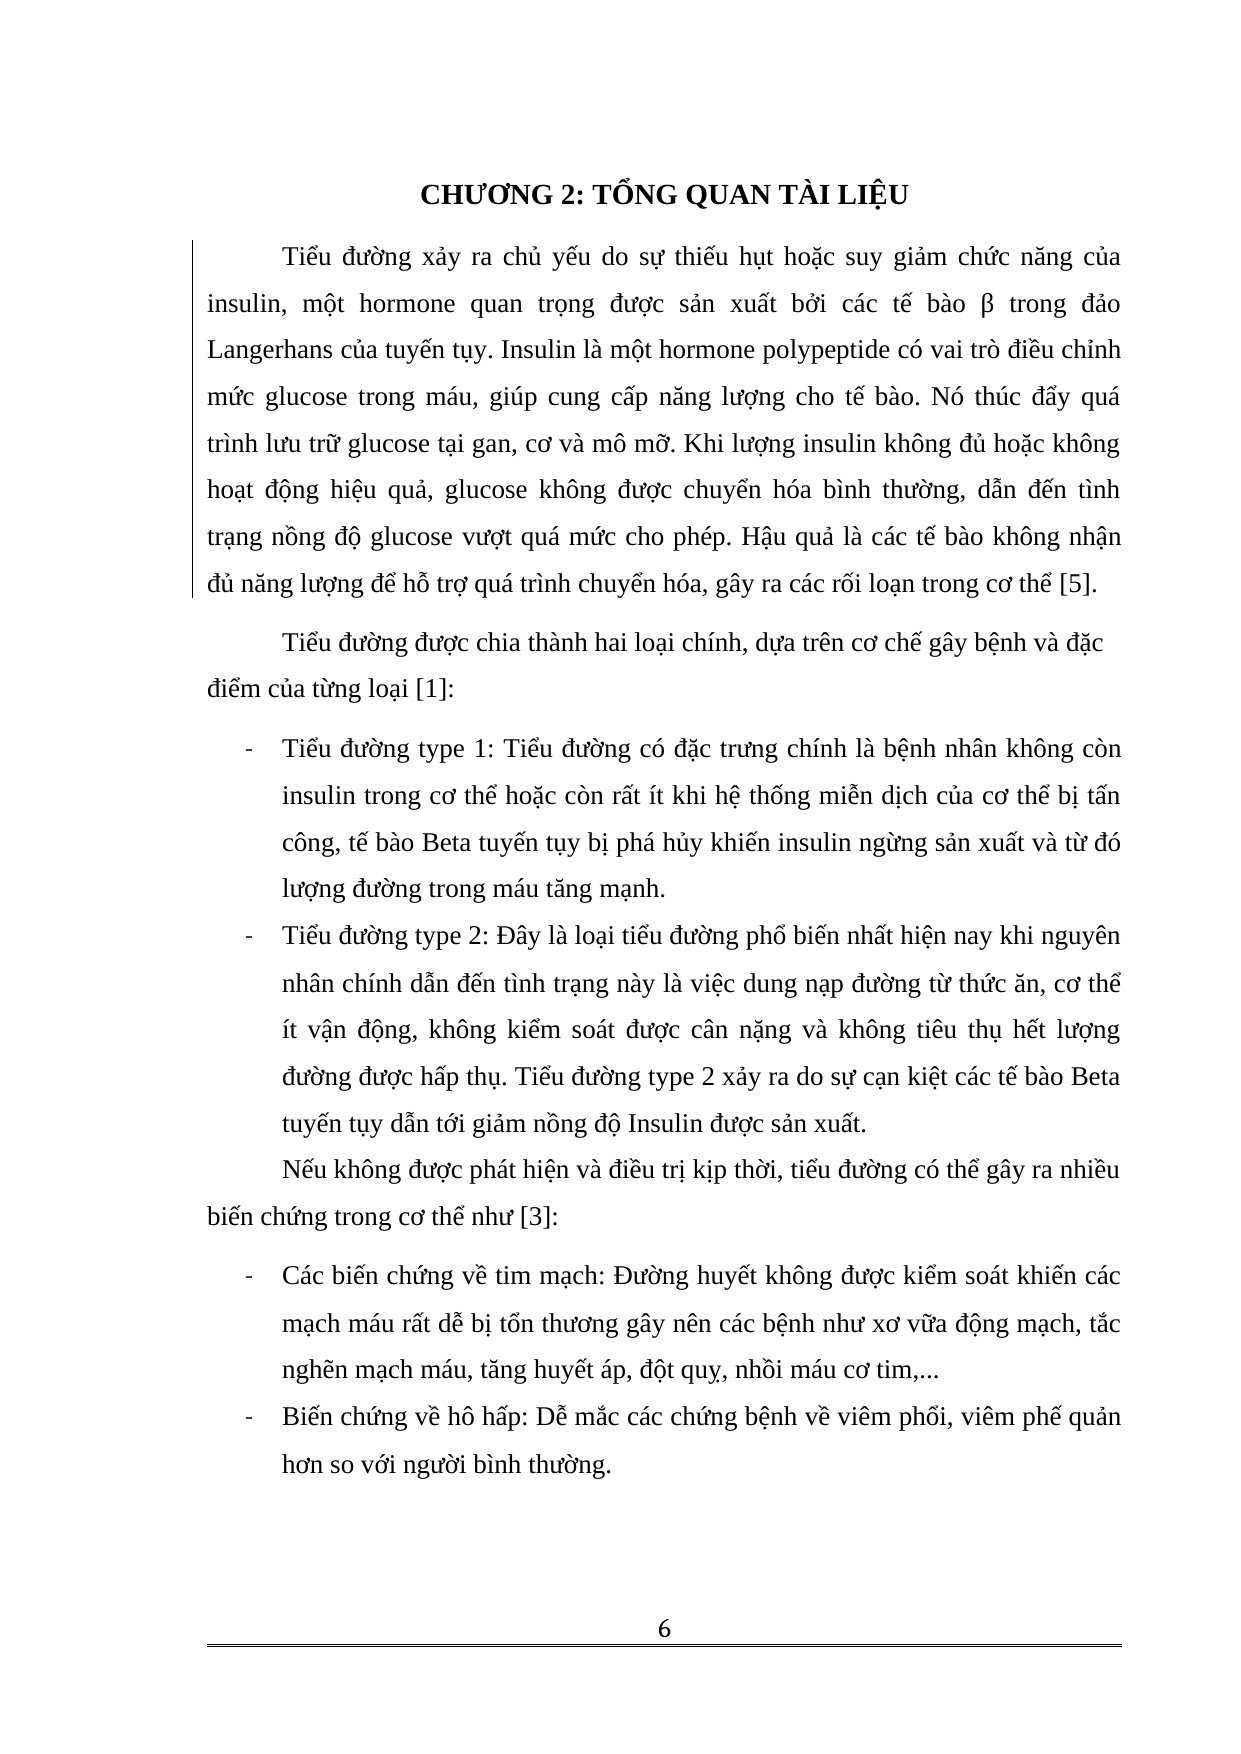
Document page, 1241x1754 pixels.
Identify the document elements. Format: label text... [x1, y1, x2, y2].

list Biến chứng về hô hấp: Dễ mắc các chứng bệnh về viêm phổi, viêm phế quản hơn so với người bình thường. [244, 1400, 1122, 1479]
list Tiểu đường type 2: Đây là loại tiểu đường phổ biến nhất hiện nay khi nguyên nhân chính dẫn đến tình trạng này là việc dung nạp đường từ thức ăn, cơ thể ít vận động, không kiểm soát được cân nặng và không tiêu thụ hết lượng đường được hấp thụ. Tiểu đường type 2 xảy ra do sự cạn kiệt các tế bào Beta tuyến tụy dẫn tới giảm nồng độ Insulin được sản xuất. [244, 919, 1122, 1138]
subtitle CHƯƠNG 2: TỔNG QUAN TÀI LIỆU [207, 177, 1122, 211]
text Nếu không được phát hiện và điều trị kịp thời, tiểu đường có thể gây ra nhiều biến chứng trong cơ thể như: [207, 1153, 1122, 1231]
list Các biến chứng về tim mạch: Đường huyết không được kiểm soát khiến các mạch máu rất dễ bị tổn thương gây nên các bệnh như xơ vữa động mạch, tắc nghẽn mạch máu, tăng huyết áp, đột quỵ, nhồi máu cơ tim,... [244, 1259, 1122, 1385]
text Tiểu đường xảy ra chủ yếu do sự thiếu hụt hoặc suy giảm chức năng của insulin, một hormone quan trọng được sản xuất bởi các tế bào β trong đảo Langerhans của tuyến tụy. Insulin là một hormone polypeptide có vai trò điều chỉnh mức glucose trong máu, giúp cung cấp năng lượng cho tế bào. Nó thúc đẩy quá trình lưu trữ glucose tại gan, cơ và mô mỡ. Khi lượng insulin không đủ hoặc không hoạt động hiệu quả, glucose không được chuyển hóa bình thường, dẫn đến tình trạng nồng độ glucose vượt quá mức cho phép. Hậu quả là các tế bào không nhận đủ năng lượng để hỗ trợ quá trình chuyển hóa, gây ra các rối loạn trong cơ thể . [207, 240, 1122, 598]
text Tiểu đường được chia thành hai loại chính, dựa trên cơ chế gây bệnh và đặc điểm của từng loại: [207, 626, 1122, 704]
list Tiểu đường type 1: Tiểu đường có đặc trưng chính là bệnh nhân không còn insulin trong cơ thể hoặc còn rất ít khi hệ thống miễn dịch của cơ thể bị tấn công, tế bào Beta tuyến tụy bị phá hủy khiến insulin ngừng sản xuất và từ đó lượng đường trong máu tăng mạnh. [244, 732, 1122, 904]
